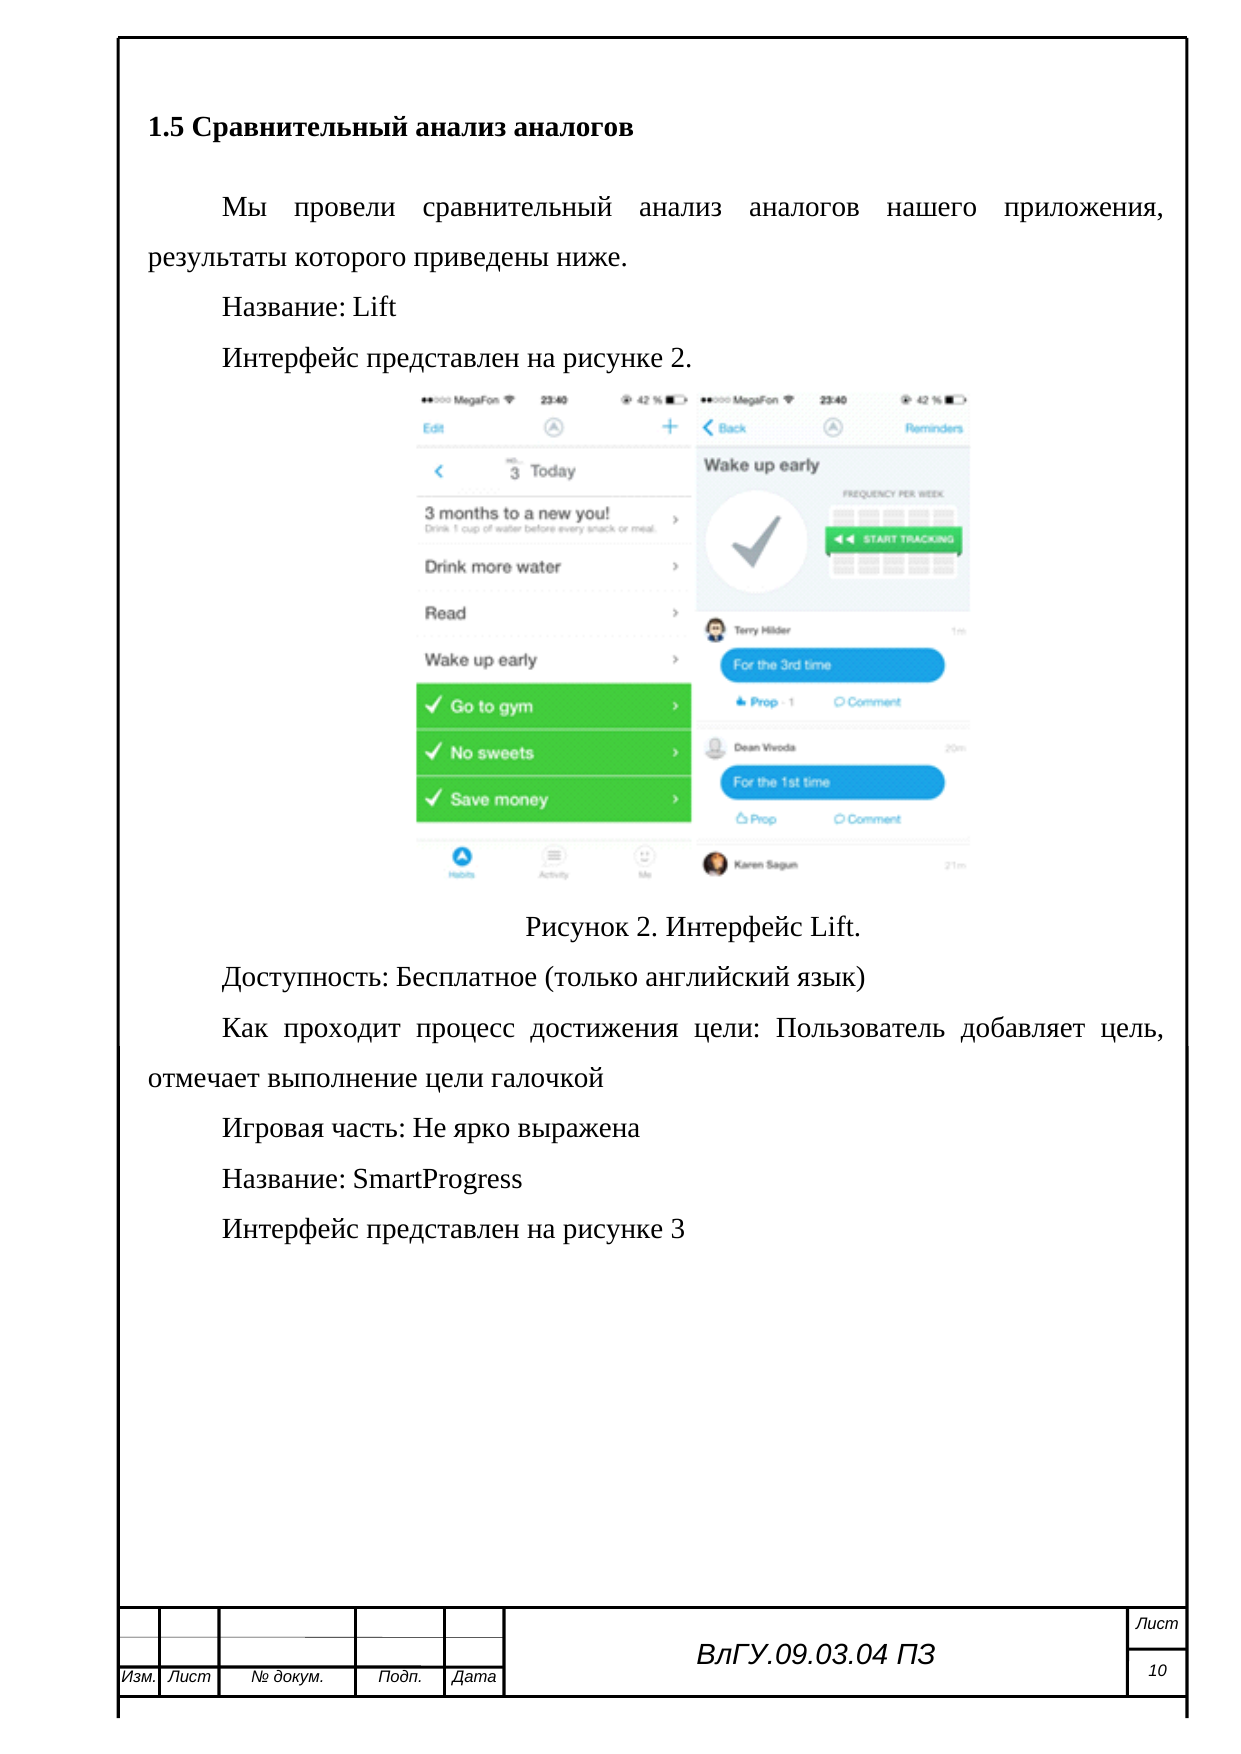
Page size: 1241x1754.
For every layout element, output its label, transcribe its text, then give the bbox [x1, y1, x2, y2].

text Игровая часть: Не ярко выражена [148, 1111, 1164, 1144]
text Интерфейс представлен на рисунке 2. [148, 340, 1164, 373]
text Доступность: Бесплатное (только английский язык) [148, 959, 1164, 993]
text Как проходит процесс достижения цели: Пользователь добавляет цель, отмечает выполнение цели галочкой [148, 1010, 1164, 1094]
text 1.5 Сравнительный анализ аналогов [148, 109, 1164, 143]
text Мы провели сравнительный анализ аналогов нашего приложения, результаты которого приведены ниже. [148, 189, 1164, 273]
text Рисунок 2. Интерфейс Lift. [148, 909, 1164, 943]
picture [415, 390, 972, 893]
text Интерфейс представлен на рисунке 3 [148, 1211, 1164, 1245]
text Название: SmartProgress [148, 1161, 1164, 1194]
text Название: Lift [148, 289, 1164, 323]
